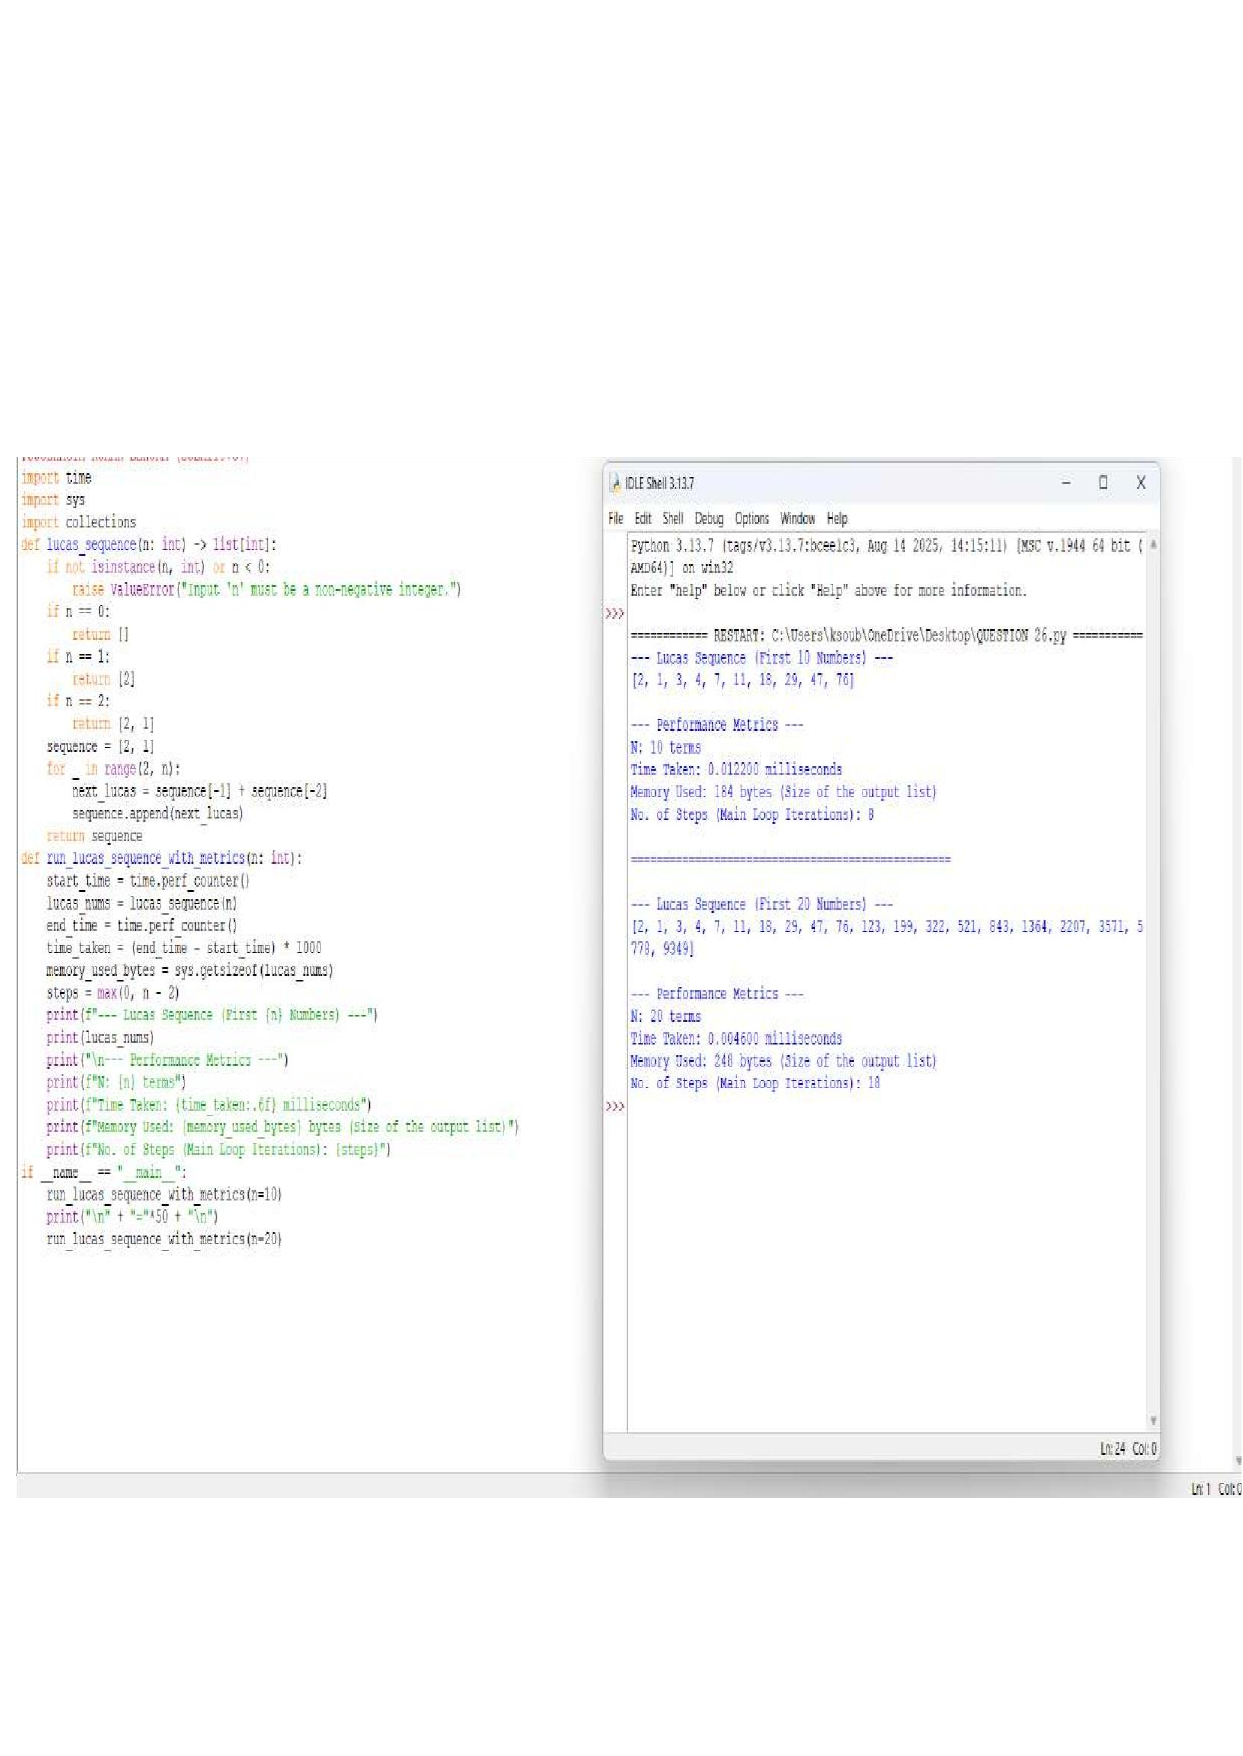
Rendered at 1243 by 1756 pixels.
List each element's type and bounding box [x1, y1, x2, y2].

picture [16, 457, 1242, 1498]
